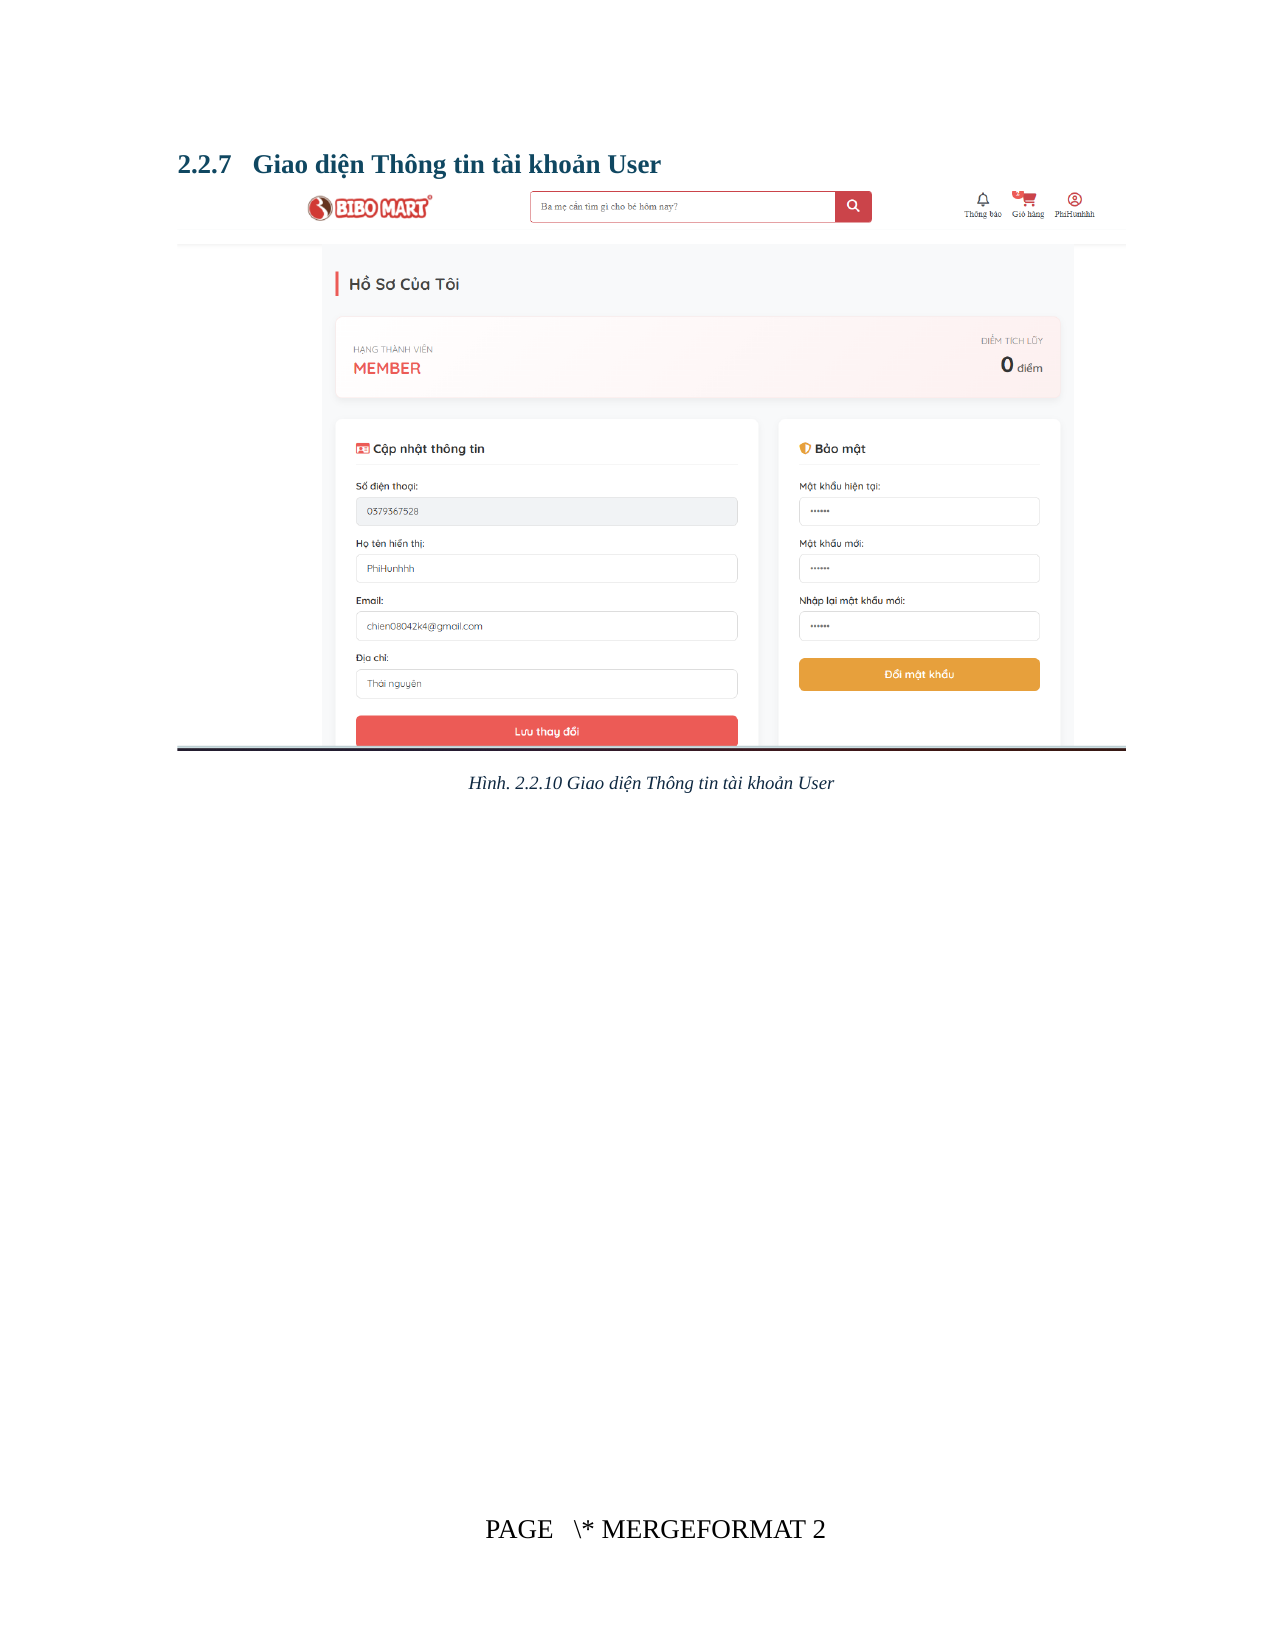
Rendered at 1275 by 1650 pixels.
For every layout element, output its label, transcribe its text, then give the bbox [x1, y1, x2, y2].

subtitle Giao diện Thông tin tài khoản User [177, 148, 1127, 179]
picture [177, 191, 1126, 751]
